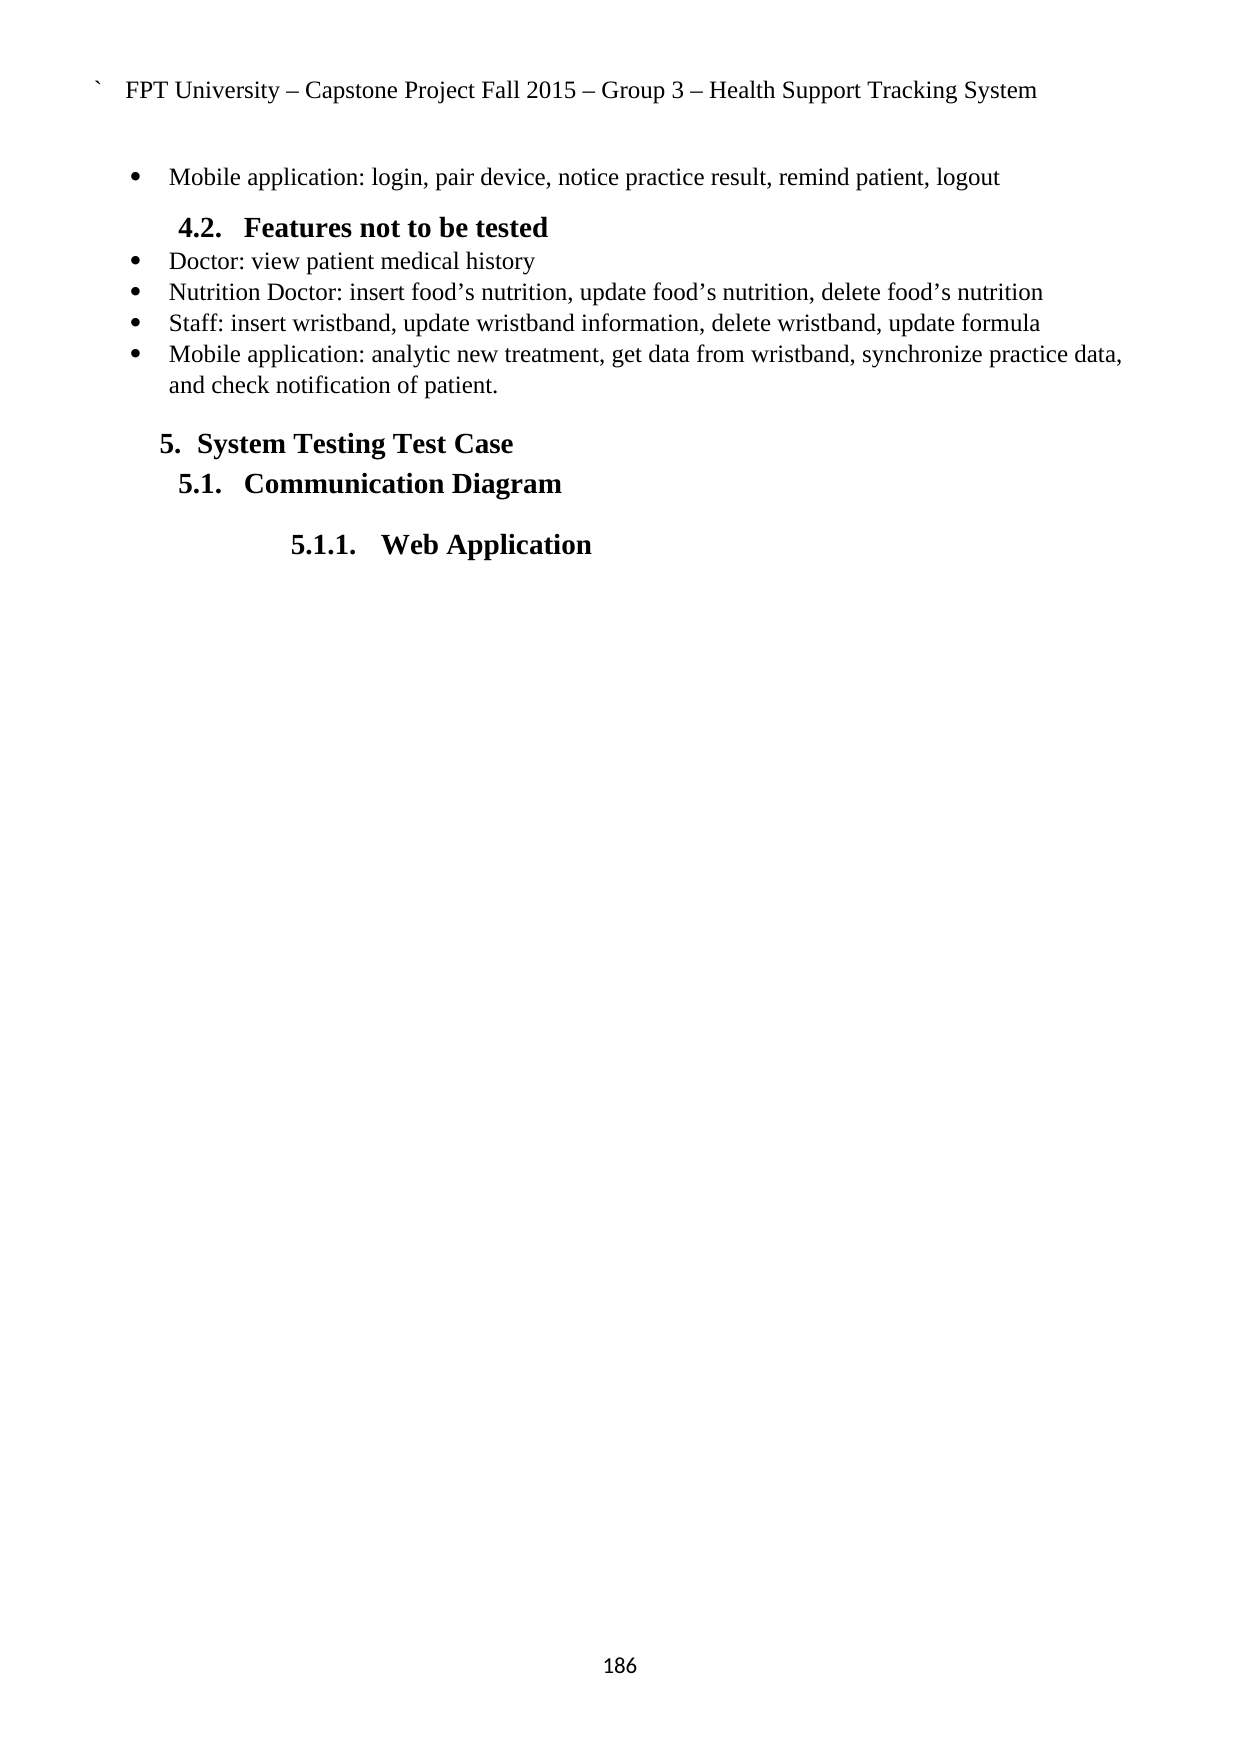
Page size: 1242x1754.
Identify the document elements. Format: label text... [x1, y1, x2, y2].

list Mobile application: login, pair device, notice practice result, remind patient, logout [131, 162, 1146, 191]
subtitle Communication Diagram [169, 466, 1146, 499]
subtitle System Testing Test Case [159, 426, 1146, 459]
list Mobile application: analytic new treatment, get data from wristband, synchronize practice data, and check notification of patient. [131, 339, 1146, 399]
subtitle Web Application [291, 527, 1146, 561]
list Nutrition Doctor: insert food’s nutrition, update food’s nutrition, delete food’s nutrition [131, 277, 1146, 306]
subtitle Features not to be tested [169, 210, 1146, 243]
list Doctor: view patient medical history [131, 246, 1146, 274]
list Staff: insert wristband, update wristband information, delete wristband, update formula [131, 308, 1146, 337]
